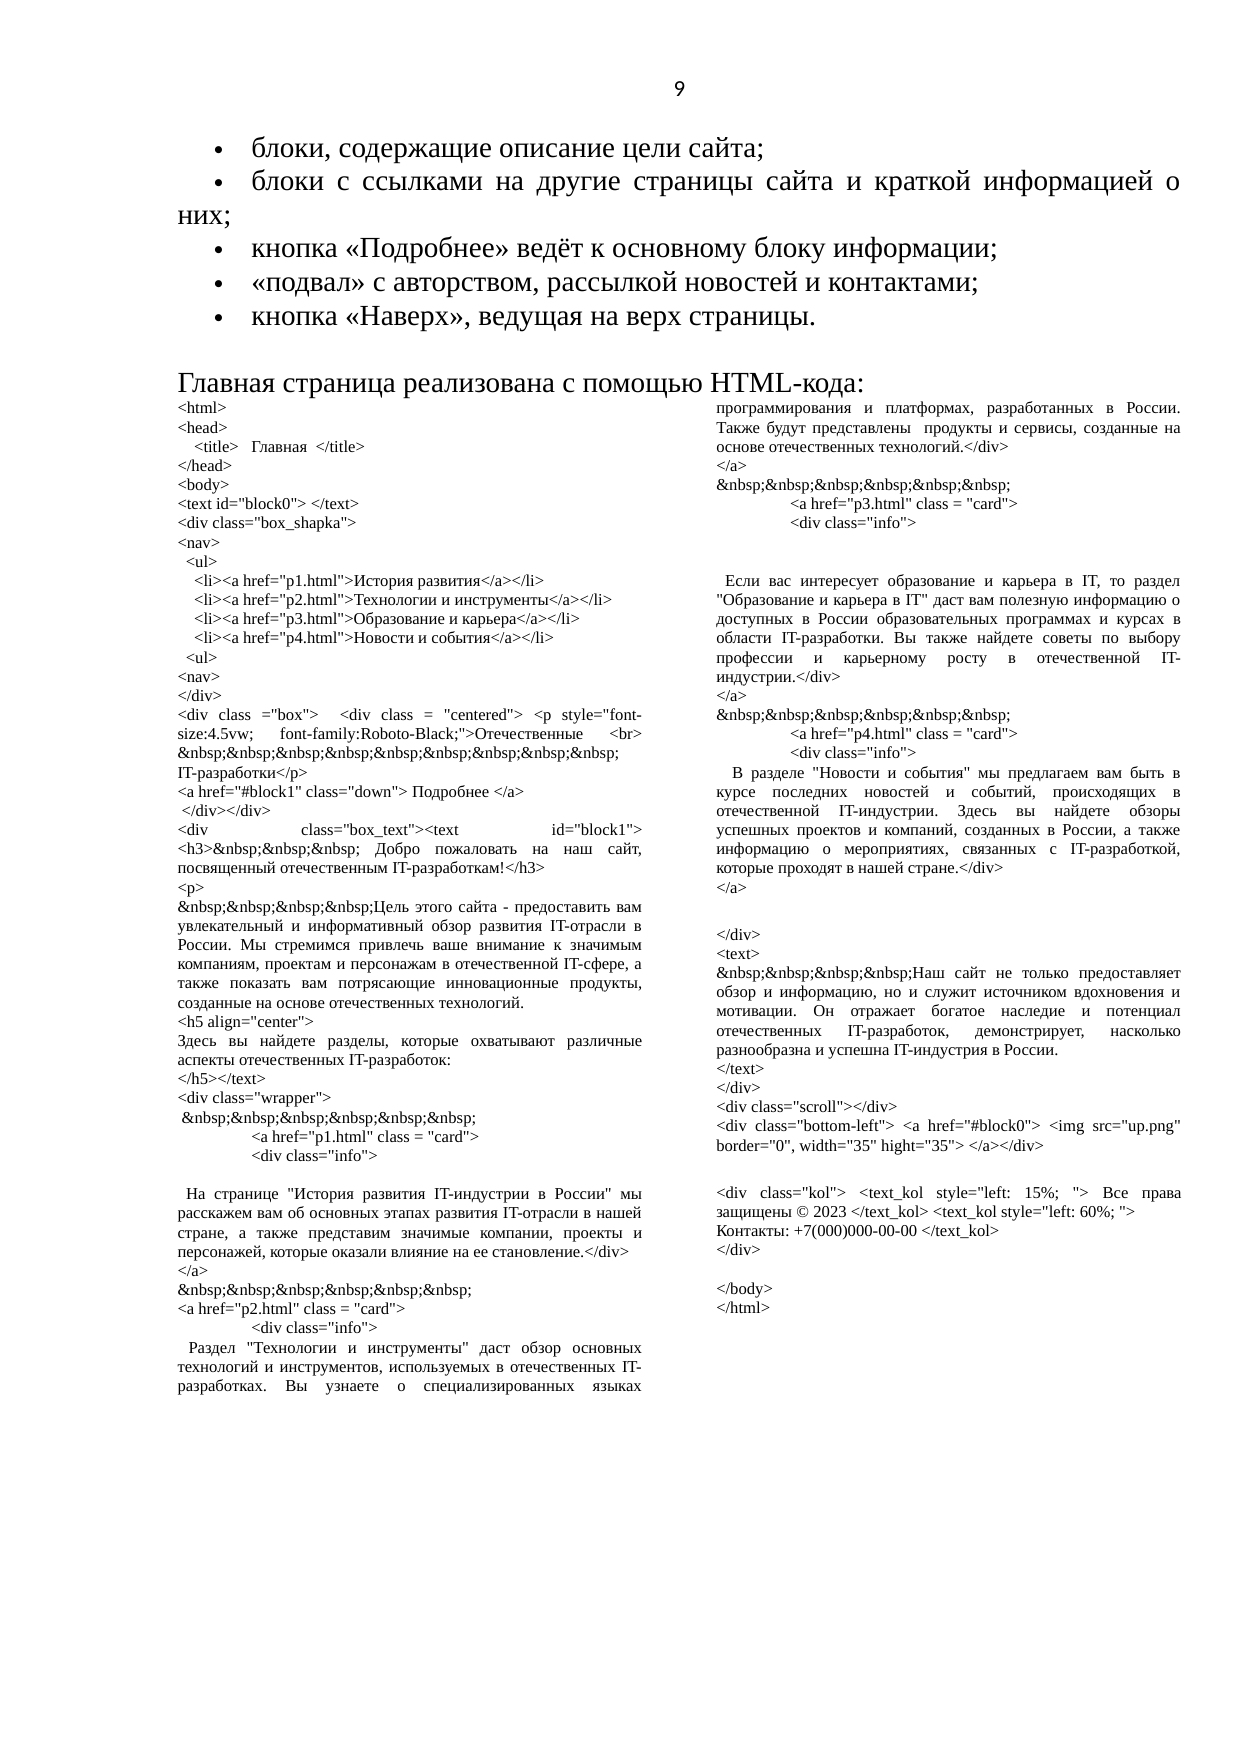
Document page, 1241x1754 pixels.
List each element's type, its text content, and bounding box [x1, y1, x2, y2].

list <li><a href="p2.html">Технологии и инструменты</a></li> [177, 590, 642, 609]
list блоки с ссылками на другие страницы сайта и краткой информацией о них; [177, 163, 1181, 231]
list </div> [177, 686, 642, 705]
list блоки, содержащие описание цели сайта; [177, 130, 1181, 163]
list Здесь вы найдете разделы, которые охватывают различные аспекты отечественных IT-разработок: [177, 1031, 642, 1069]
list <div class="bottom-left"> <a href="#block0"> <img src="up.png" border="0", width="35" hight="35"> </a></div> [716, 1116, 1181, 1154]
list </div> [716, 924, 1181, 944]
list &nbsp;&nbsp;&nbsp;&nbsp;Наш сайт не только предоставляет обзор и информацию, но и служит источником вдохновения и мотивации. Он отражает богатое наследие и потенциал отечественных IT-разработок, демонстрирует, насколько разнообразна и успешна IT-индустрия в России. [716, 963, 1181, 1059]
list кнопка «Наверх», ведущая на верх страницы. [177, 298, 1181, 331]
list <div class="box_shapka"> [177, 513, 642, 532]
list <div class="info"> [177, 1318, 642, 1337]
list <div class="scroll"></div> [716, 1097, 1181, 1116]
list <div class="info"> [716, 513, 1181, 532]
list <a href="#block1" class="down"> Подробнее </a> [177, 782, 642, 801]
list <h5 align="center"> [177, 1012, 642, 1031]
list <body> [177, 475, 642, 494]
list <ul> [177, 647, 642, 667]
list <a href="p1.html" class = "card"> [177, 1127, 642, 1146]
list &nbsp;&nbsp;&nbsp;&nbsp;Цель этого сайта - предоставить вам увлекательный и информативный обзор развития IT-отрасли в России. Мы стремимся привлечь ваше внимание к значимым компаниям, проектам и персонажам в отечественной IT-сфере, а также показать вам потрясающие инновационные продукты, созданные на основе отечественных технологий. [177, 897, 642, 1012]
list </text> [716, 1059, 1181, 1078]
list <p> [177, 877, 642, 897]
list <a href="p2.html" class = "card"> [177, 1299, 642, 1318]
list </a> [716, 456, 1181, 475]
list <a href="p4.html" class = "card"> [716, 724, 1181, 743]
text Главная страница реализована с помощью HTML-кода: [177, 365, 1181, 398]
list «подвал» с авторством, рассылкой новостей и контактами; [177, 264, 1181, 298]
list На странице "История развития IT-индустрии в России" мы расскажем вам об основных этапах развития IT-отрасли в нашей стране, а также представим значимые компании, проекты и персонажей, которые оказали влияние на ее становление.</div> [177, 1184, 642, 1261]
list <text> [716, 944, 1181, 963]
list </div> [716, 1078, 1181, 1097]
list <title> Главная </title> [177, 437, 642, 456]
list <html> [177, 398, 642, 417]
list <li><a href="p1.html">История развития</a></li> [177, 571, 642, 590]
list </a> [716, 877, 1181, 897]
list <nav> [177, 667, 642, 686]
list Раздел "Технологии и инструменты" даст обзор основных технологий и инструментов, используемых в отечественных IT-разработках. Вы узнаете о специализированных языках программирования и платформах, разработанных в России. Также будут представлены продукты и сервисы, созданные на основе отечественных технологий.</div> [177, 1337, 642, 1395]
list Если вас интересует образование и карьера в IT, то раздел "Образование и карьера в IT" даст вам полезную информацию о доступных в России образовательных программах и курсах в области IT-разработки. Вы также найдете советы по выбору профессии и карьерному росту в отечественной IT-индустрии.</div> [716, 571, 1181, 686]
list <li><a href="p3.html">Образование и карьера</a></li> [177, 609, 642, 628]
list &nbsp;&nbsp;&nbsp;&nbsp;&nbsp;&nbsp; [177, 1107, 642, 1127]
list </head> [177, 456, 642, 475]
list &nbsp;&nbsp;&nbsp;&nbsp;&nbsp;&nbsp; [177, 1280, 642, 1299]
list <div class="wrapper"> [177, 1088, 642, 1107]
list <div class="info"> [177, 1146, 642, 1165]
list <a href="p3.html" class = "card"> [716, 494, 1181, 513]
list кнопка «Подробнее» ведёт к основному блоку информации; [177, 231, 1181, 264]
list </body> [716, 1278, 1181, 1298]
list В разделе "Новости и события" мы предлагаем вам быть в курсе последних новостей и событий, происходящих в отечественной IT-индустрии. Здесь вы найдете обзоры успешных проектов и компаний, созданных в России, а также информацию о мероприятиях, связанных с IT-разработкой, которые проходят в нашей стране.</div> [716, 762, 1181, 877]
list <div class="box_text"><text id="block1"> <h3>&nbsp;&nbsp;&nbsp; Добро пожаловать на наш сайт, посвященный отечественным IT-разработкам!</h3> [177, 820, 642, 877]
list <head> [177, 417, 642, 437]
list </div></div> [177, 801, 642, 820]
list &nbsp;&nbsp;&nbsp;&nbsp;&nbsp;&nbsp; [716, 475, 1181, 494]
list <nav> [177, 532, 642, 552]
list <ul> [177, 552, 642, 571]
list </a> [716, 686, 1181, 705]
list </div> [716, 1240, 1181, 1259]
list <text id="block0"> </text> [177, 494, 642, 513]
list </a> [177, 1261, 642, 1280]
list <div class="info"> [716, 743, 1181, 762]
list <li><a href="p4.html">Новости и события</a></li> [177, 628, 642, 647]
list </h5></text> [177, 1069, 642, 1088]
list <div class="kol"> <text_kol style="left: 15%; "> Все права защищены ©️ 2023 </text_kol> <text_kol style="left: 60%; "> [716, 1183, 1181, 1221]
list Раздел "Технологии и инструменты" даст обзор основных технологий и инструментов, используемых в отечественных IT-разработках. Вы узнаете о специализированных языках программирования и платформах, разработанных в России. Также будут представлены продукты и сервисы, созданные на основе отечественных технологий.</div> [716, 398, 1181, 456]
list </html> [716, 1298, 1181, 1317]
list <div class ="box"> <div class = "centered"> <p style="font-size:4.5vw; font-family:Roboto-Black;">Отечественные <br> &nbsp;&nbsp;&nbsp;&nbsp;&nbsp;&nbsp;&nbsp;&nbsp;&nbsp; IT-разработки</p> [177, 705, 642, 782]
list &nbsp;&nbsp;&nbsp;&nbsp;&nbsp;&nbsp; [716, 705, 1181, 724]
list Контакты: +7(000)000-00-00 </text_kol> [716, 1221, 1181, 1240]
